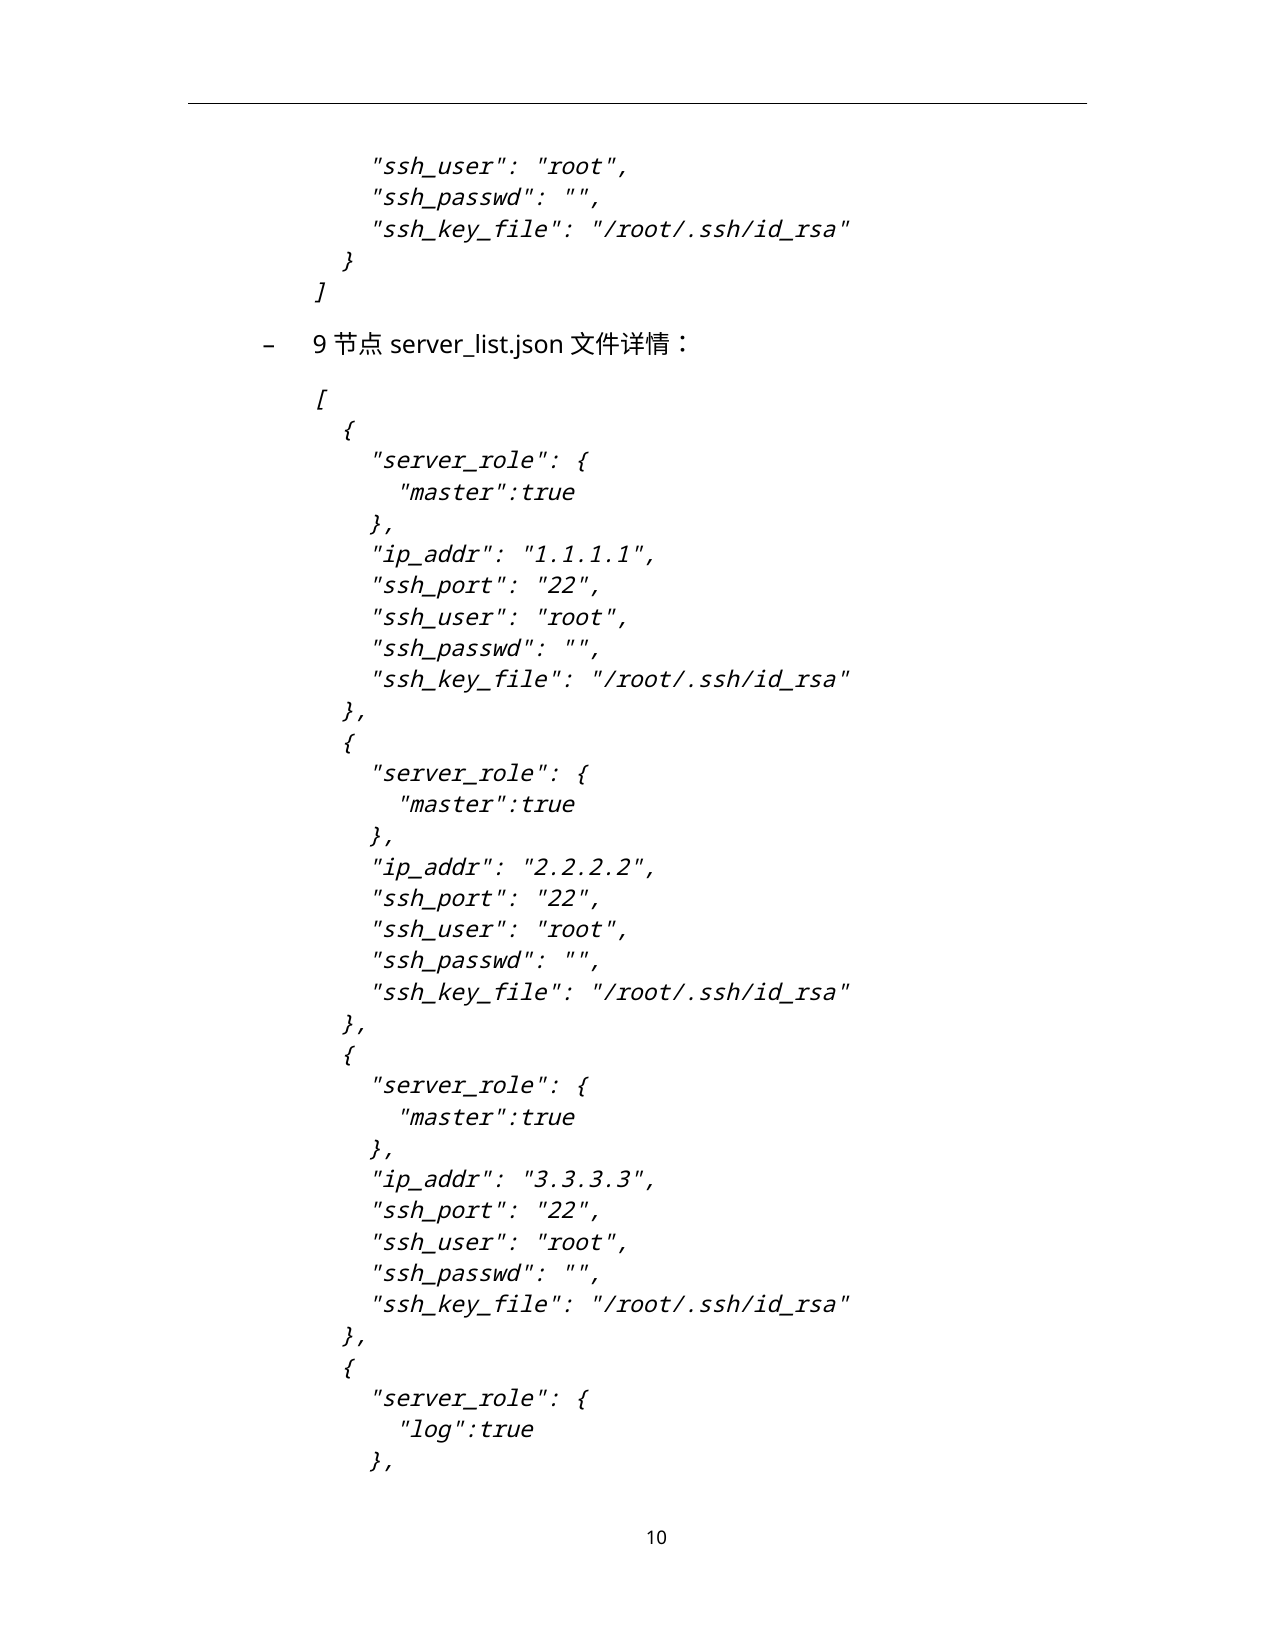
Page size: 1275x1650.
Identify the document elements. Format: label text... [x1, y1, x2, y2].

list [262, 382, 1087, 1476]
list 9 节点 server_list.json 文件详情： [262, 327, 1087, 361]
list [262, 150, 1087, 306]
